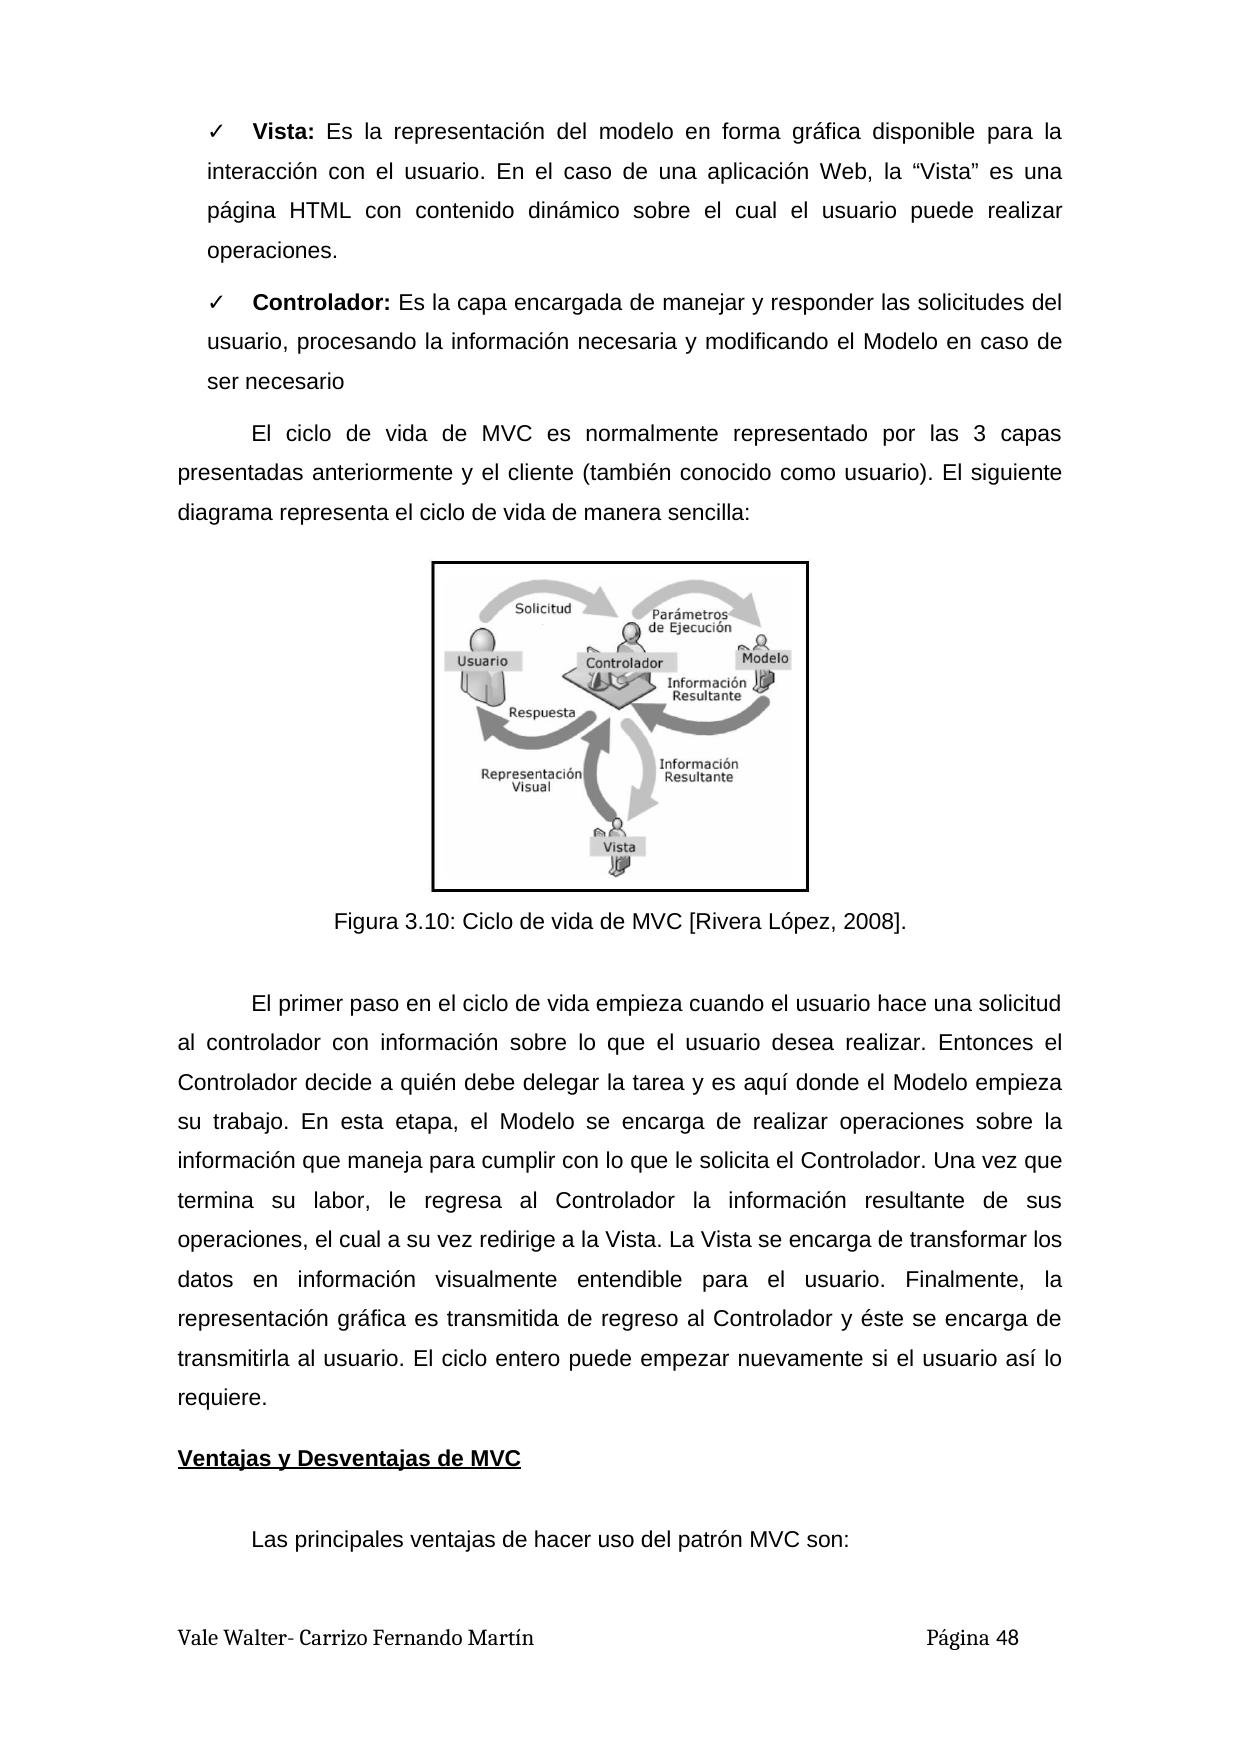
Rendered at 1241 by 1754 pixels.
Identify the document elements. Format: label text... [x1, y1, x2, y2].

list Controlador: Es la capa encargada de manejar y responder las solicitudes del usuario, procesando la información necesaria y modificando el Modelo en caso de ser necesario [207, 289, 1063, 394]
text Las principales ventajas de hacer uso del patrón MVC son: [177, 1526, 1063, 1552]
text El ciclo de vida de MVC es normalmente representado por las 3 capas presentadas anteriormente y el cliente (también conocido como usuario). El siguiente diagrama representa el ciclo de vida de manera sencilla: [177, 419, 1063, 525]
picture [428, 558, 812, 894]
text El primer paso en el ciclo de vida empieza cuando el usuario hace una solicitud al controlador con información sobre lo que el usuario desea realizar. Entonces el Controlador decide a quién debe delegar la tarea y es aquí donde el Modelo empieza su trabajo. En esta etapa, el Modelo se encarga de realizar operaciones sobre la información que maneja para cumplir con lo que le solicita el Controlador. Una vez que termina su labor, le regresa al Controlador la información resultante de sus operaciones, el cual a su vez redirige a la Vista. La Vista se encarga de transformar los datos en información visualmente entendible para el usuario. Finalmente, la representación gráfica es transmitida de regreso al Controlador y éste se encarga de transmitirla al usuario. El ciclo entero puede empezar nuevamente si el usuario así lo requiere. [177, 989, 1063, 1411]
text Figura 3.10: Ciclo de vida de MVC [Rivera López, 2008]. [177, 908, 1063, 934]
list Vista: Es la representación del modelo en forma gráfica disponible para la interacción con el usuario. En el caso de una aplicación Web, la “Vista” es una página HTML con contenido dinámico sobre el cual el usuario puede realizar operaciones. [207, 118, 1063, 263]
text Ventajas y Desventajas de MVC [177, 1444, 1063, 1471]
